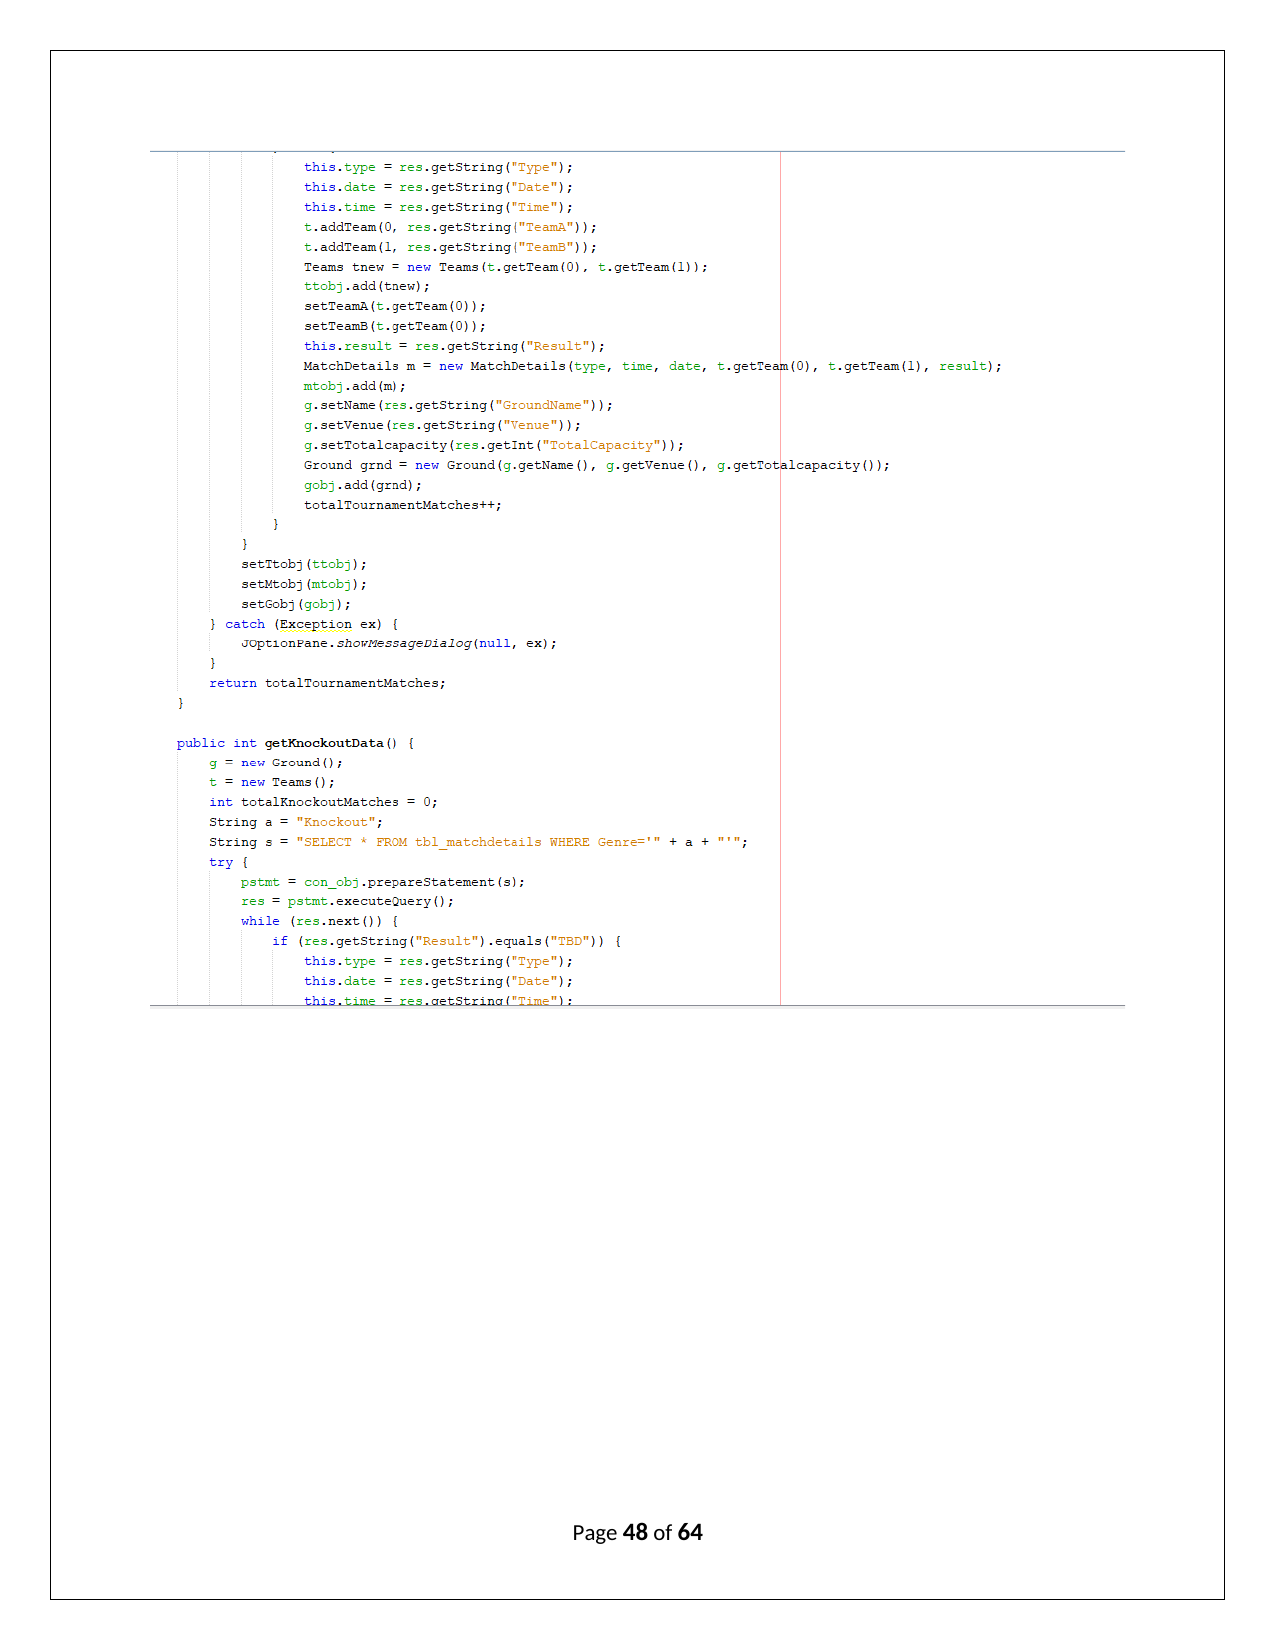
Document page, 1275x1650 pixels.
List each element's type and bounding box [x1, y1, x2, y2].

picture [150, 150, 1125, 1009]
